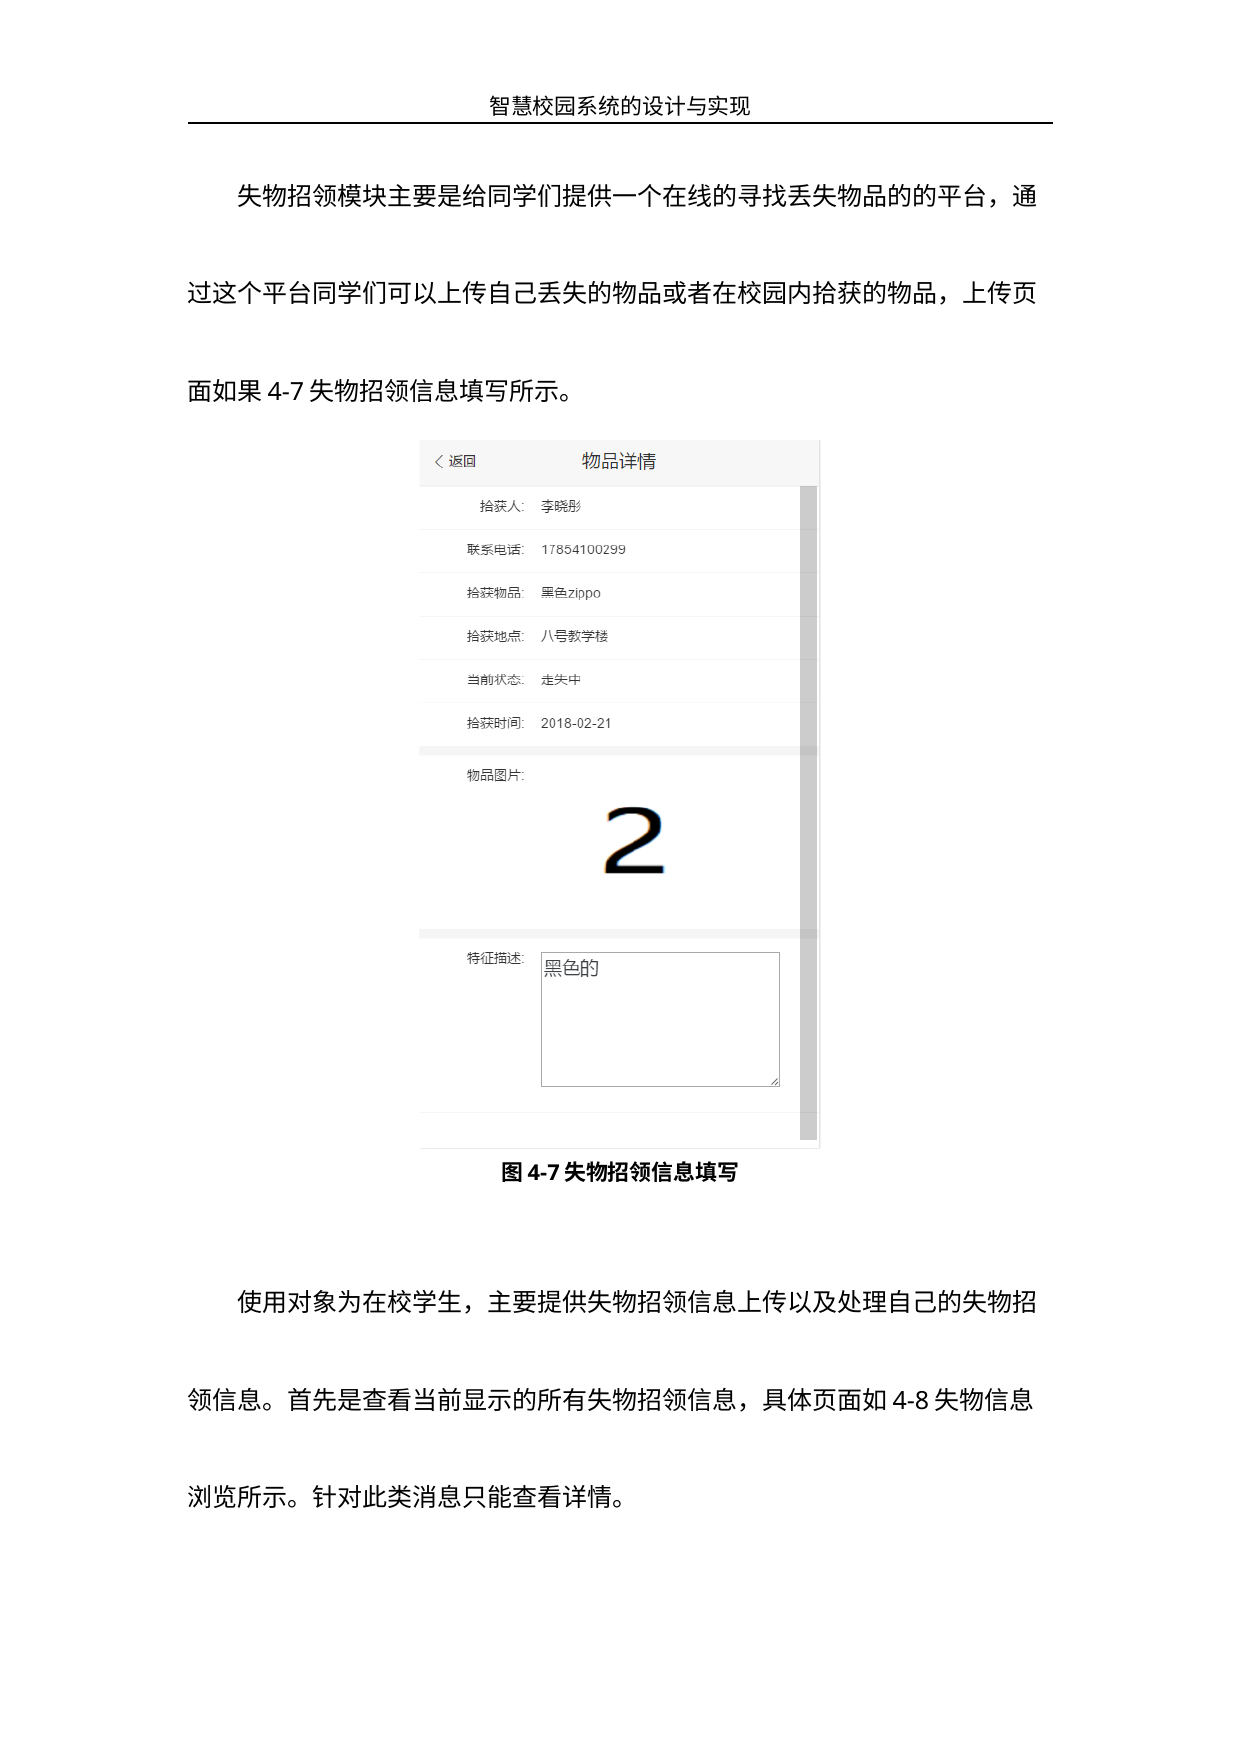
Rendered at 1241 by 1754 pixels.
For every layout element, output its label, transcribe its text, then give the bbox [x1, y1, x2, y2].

text 图4-7失物招领信息填写 [187, 1155, 1053, 1188]
text 失物招领模块主要是给同学们提供一个在线的寻找丢失物品的的平台，通过这个平台同学们可以上传自己丢失的物品或者在校园内拾获的物品，上传页面如果4-7失物招领信息填写所示。 [187, 162, 1053, 422]
picture [419, 440, 821, 1149]
text 使用对象为在校学生，主要提供失物招领信息上传以及处理自己的失物招领信息。首先是查看当前显示的所有失物招领信息，具体页面如4-8失物信息浏览所示。针对此类消息只能查看详情。 [187, 1268, 1053, 1528]
